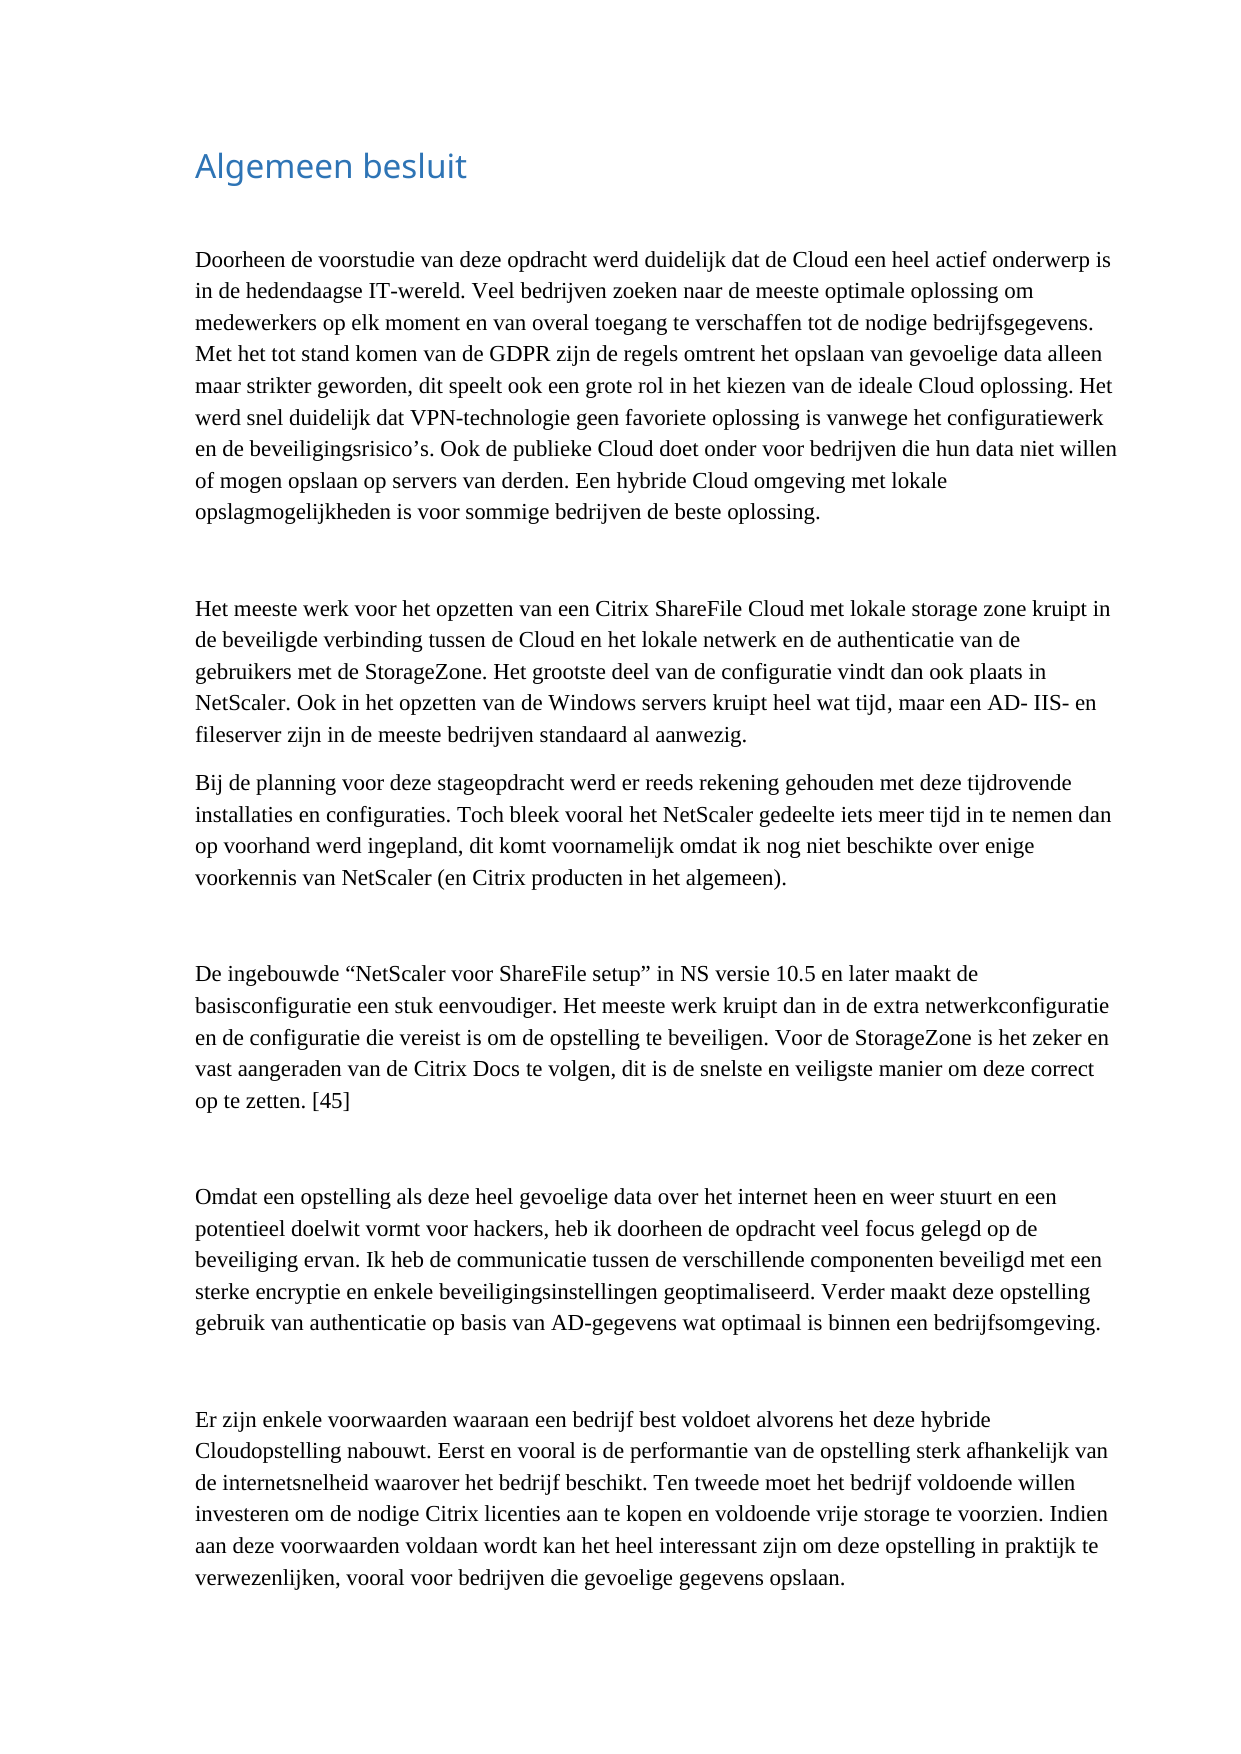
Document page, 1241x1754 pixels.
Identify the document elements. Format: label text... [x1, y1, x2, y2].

text De ingebouwde “NetScaler voor ShareFile setup” in NS versie 10.5 en later maakt de basisconfiguratie een stuk eenvoudiger. Het meeste werk kruipt dan in de extra netwerkconfiguratie en de configuratie die vereist is om de opstelling te beveiligen. Voor de StorageZone is het zeker en vast aangeraden van de Citrix Docs te volgen, dit is de snelste en veiligste manier om deze correct op te zetten. [195, 960, 1122, 1113]
subtitle Algemeen besluit [195, 143, 1122, 188]
text Het meeste werk voor het opzetten van een Citrix ShareFile Cloud met lokale storage zone kruipt in de beveiligde verbinding tussen de Cloud en het lokale netwerk en de authenticatie van de gebruikers met de StorageZone. Het grootste deel van de configuratie vindt dan ook plaats in NetScaler. Ook in het opzetten van de Windows servers kruipt heel wat tijd, maar een AD- IIS- en fileserver zijn in de meeste bedrijven standaard al aanwezig. [195, 595, 1122, 747]
text Omdat een opstelling als deze heel gevoelige data over het internet heen en weer stuurt en een potentieel doelwit vormt voor hackers, heb ik doorheen de opdracht veel focus gelegd op de beveiliging ervan. Ik heb de communicatie tussen de verschillende componenten beveiligd met een sterke encryptie en enkele beveiligingsinstellingen geoptimaliseerd. Verder maakt deze opstelling gebruik van authenticatie op basis van AD-gegevens wat optimaal is binnen een bedrijfsomgeving. [195, 1183, 1122, 1336]
text Er zijn enkele voorwaarden waaraan een bedrijf best voldoet alvorens het deze hybride Cloudopstelling nabouwt. Eerst en vooral is de performantie van de opstelling sterk afhankelijk van de internetsnelheid waarover het bedrijf beschikt. Ten tweede moet het bedrijf voldoende willen investeren om de nodige Citrix licenties aan te kopen en voldoende vrije storage te voorzien. Indien aan deze voorwaarden voldaan wordt kan het heel interessant zijn om deze opstelling in praktijk te verwezenlijken, vooral voor bedrijven die gevoelige gegevens opslaan. [195, 1406, 1122, 1590]
text Bij de planning voor deze stageopdracht werd er reeds rekening gehouden met deze tijdrovende installaties en configuraties. Toch bleek vooral het NetScaler gedeelte iets meer tijd in te nemen dan op voorhand werd ingepland, dit komt voornamelijk omdat ik nog niet beschikte over enige voorkennis van NetScaler (en Citrix producten in het algemeen). [195, 769, 1122, 890]
text Doorheen de voorstudie van deze opdracht werd duidelijk dat de Cloud een heel actief onderwerp is in de hedendaagse IT-wereld. Veel bedrijven zoeken naar de meeste optimale oplossing om medewerkers op elk moment en van overal toegang te verschaffen tot de nodige bedrijfsgegevens. Met het tot stand komen van de GDPR zijn de regels omtrent het opslaan van gevoelige data alleen maar strikter geworden, dit speelt ook een grote rol in het kiezen van de ideale Cloud oplossing. Het werd snel duidelijk dat VPN-technologie geen favoriete oplossing is vanwege het configuratiewerk en de beveiligingsrisico’s. Ook de publieke Cloud doet onder voor bedrijven die hun data niet willen of mogen opslaan op servers van derden. Een hybride Cloud omgeving met lokale opslagmogelijkheden is voor sommige bedrijven de beste oplossing. [195, 246, 1122, 525]
